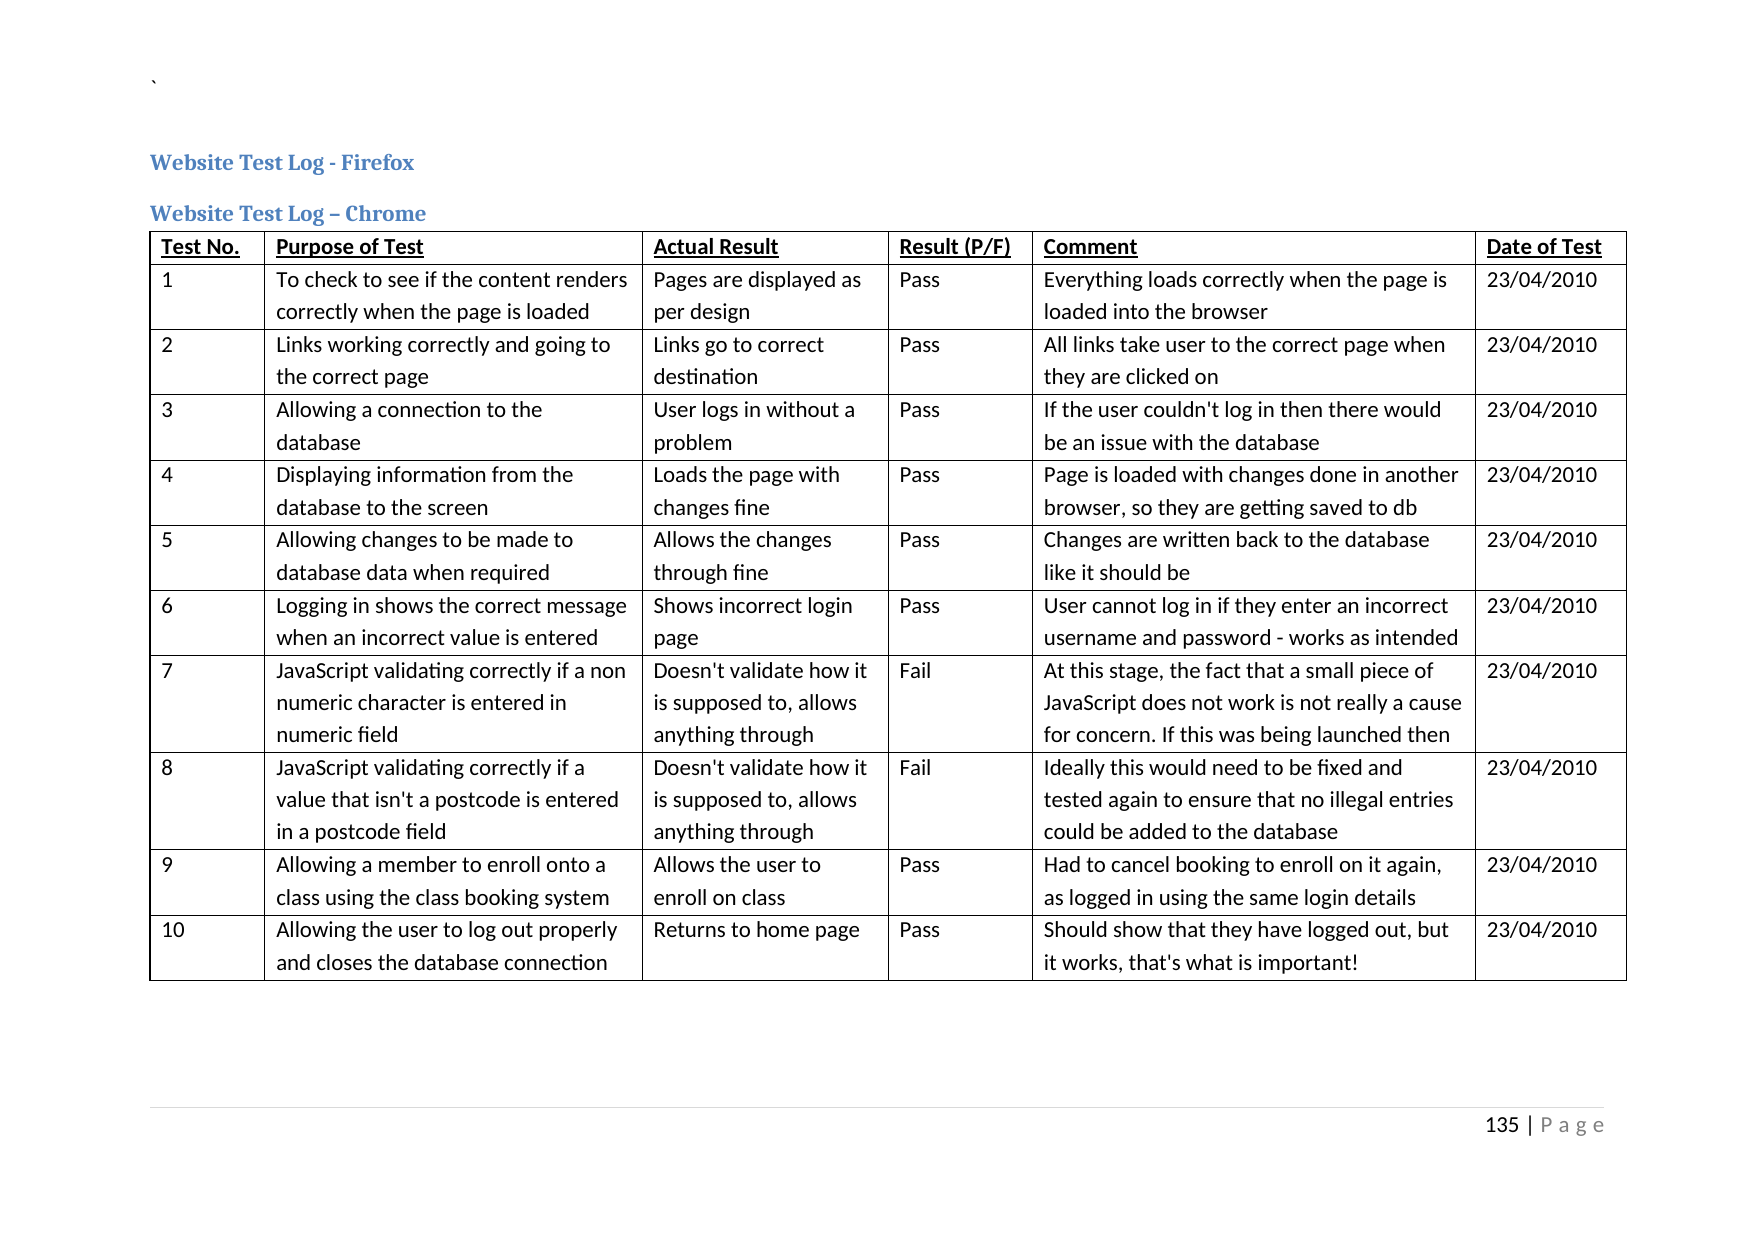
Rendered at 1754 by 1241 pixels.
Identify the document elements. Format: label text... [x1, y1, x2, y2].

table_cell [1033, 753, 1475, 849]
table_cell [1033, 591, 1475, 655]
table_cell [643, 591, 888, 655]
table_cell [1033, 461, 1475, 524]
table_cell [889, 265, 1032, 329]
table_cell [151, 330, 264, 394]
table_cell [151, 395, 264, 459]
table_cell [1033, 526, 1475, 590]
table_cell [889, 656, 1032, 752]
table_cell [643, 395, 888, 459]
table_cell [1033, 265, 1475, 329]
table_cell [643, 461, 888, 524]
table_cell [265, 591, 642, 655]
subtitle Website Test Log - Firefox [150, 150, 1604, 176]
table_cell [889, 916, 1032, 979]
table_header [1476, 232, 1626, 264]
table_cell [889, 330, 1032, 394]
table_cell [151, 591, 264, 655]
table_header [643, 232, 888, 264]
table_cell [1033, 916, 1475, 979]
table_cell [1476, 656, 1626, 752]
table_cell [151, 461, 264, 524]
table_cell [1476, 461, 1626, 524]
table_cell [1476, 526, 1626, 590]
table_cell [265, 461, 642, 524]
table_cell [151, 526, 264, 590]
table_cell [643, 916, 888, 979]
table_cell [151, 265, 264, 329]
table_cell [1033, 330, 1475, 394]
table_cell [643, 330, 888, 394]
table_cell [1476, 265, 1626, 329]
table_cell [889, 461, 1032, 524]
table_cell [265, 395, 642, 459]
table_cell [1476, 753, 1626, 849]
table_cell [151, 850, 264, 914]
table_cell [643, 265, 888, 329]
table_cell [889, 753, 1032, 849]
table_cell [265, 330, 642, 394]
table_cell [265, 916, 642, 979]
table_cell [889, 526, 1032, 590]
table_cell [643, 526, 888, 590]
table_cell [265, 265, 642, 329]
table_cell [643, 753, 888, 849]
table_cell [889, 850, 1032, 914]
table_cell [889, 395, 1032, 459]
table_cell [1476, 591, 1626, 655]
subtitle Website Test Log – Chrome [150, 201, 1604, 227]
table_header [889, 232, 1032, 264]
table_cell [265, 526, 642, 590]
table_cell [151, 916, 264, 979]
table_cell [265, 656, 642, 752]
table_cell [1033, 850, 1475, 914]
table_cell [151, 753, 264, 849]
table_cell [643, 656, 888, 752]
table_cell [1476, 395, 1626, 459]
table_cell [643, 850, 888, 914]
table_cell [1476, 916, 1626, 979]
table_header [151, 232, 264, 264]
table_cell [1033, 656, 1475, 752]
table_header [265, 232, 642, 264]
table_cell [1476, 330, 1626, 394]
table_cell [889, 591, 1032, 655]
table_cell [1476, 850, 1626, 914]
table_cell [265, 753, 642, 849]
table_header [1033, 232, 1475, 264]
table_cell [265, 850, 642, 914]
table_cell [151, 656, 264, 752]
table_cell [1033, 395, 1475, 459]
